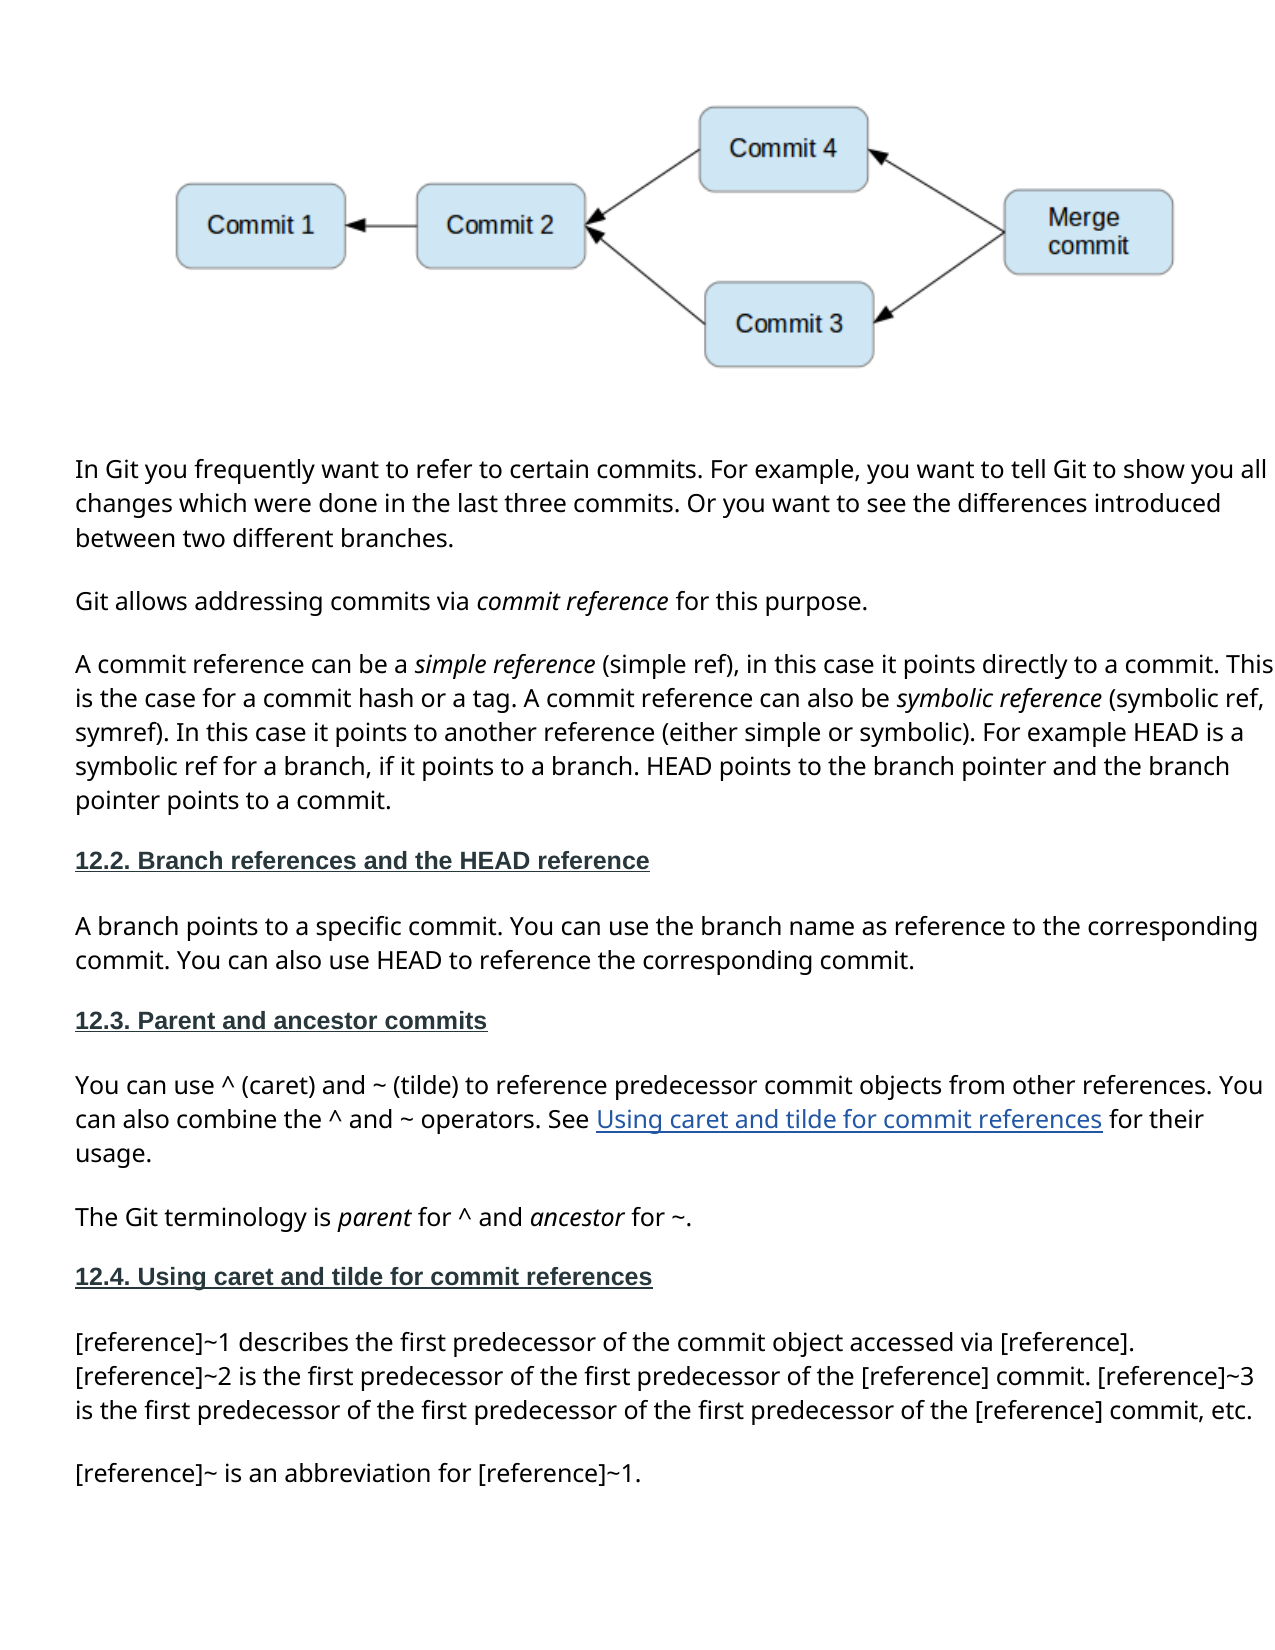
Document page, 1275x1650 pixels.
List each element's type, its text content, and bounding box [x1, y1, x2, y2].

text [reference]~1 describes the first predecessor of the commit object accessed via [reference]. [reference]~2 is the first predecessor of the first predecessor of the [reference] commit. [reference]~3 is the first predecessor of the first predecessor of the first predecessor of the [reference] commit, etc. [75, 1324, 1275, 1427]
text The Git terminology is parent for ^ and ancestor for ~. [75, 1199, 1275, 1233]
text You can use ^ (caret) and ~ (tilde) to reference predecessor commit objects from other references. You can also combine the ^ and ~ operators. See Using caret and tilde for commit references for their usage. [75, 1068, 1275, 1170]
text A branch points to a specific commit. You can use the branch name as reference to the corresponding commit. You can also use HEAD to reference the corresponding commit. [75, 908, 1275, 976]
subtitle 12.3. Parent and ancestor commits [75, 1006, 1275, 1034]
text A commit reference can be a simple reference (simple ref), in this case it points directly to a commit. This is the case for a commit hash or a tag. A commit reference can also be symbolic reference (symbolic ref, symref). In this case it points to another reference (either simple or symbolic). For example HEAD is a symbolic ref for a branch, if it points to a branch. HEAD points to the branch pointer and the branch pointer points to a commit. [75, 647, 1275, 817]
text In Git you frequently want to refer to certain commits. For example, you want to tell Git to show you all changes which were done in the last three commits. Or you want to see the differences introduced between two different branches. [75, 452, 1275, 554]
subtitle 12.2. Branch references and the HEAD reference [75, 846, 1275, 875]
text Git allows addressing commits via commit reference for this purpose. [75, 583, 1275, 617]
subtitle 12.4. Using caret and tilde for commit references [75, 1262, 1275, 1291]
picture [162, 46, 1197, 419]
text [reference]~ is an abbreviation for [reference]~1. [75, 1456, 1275, 1490]
